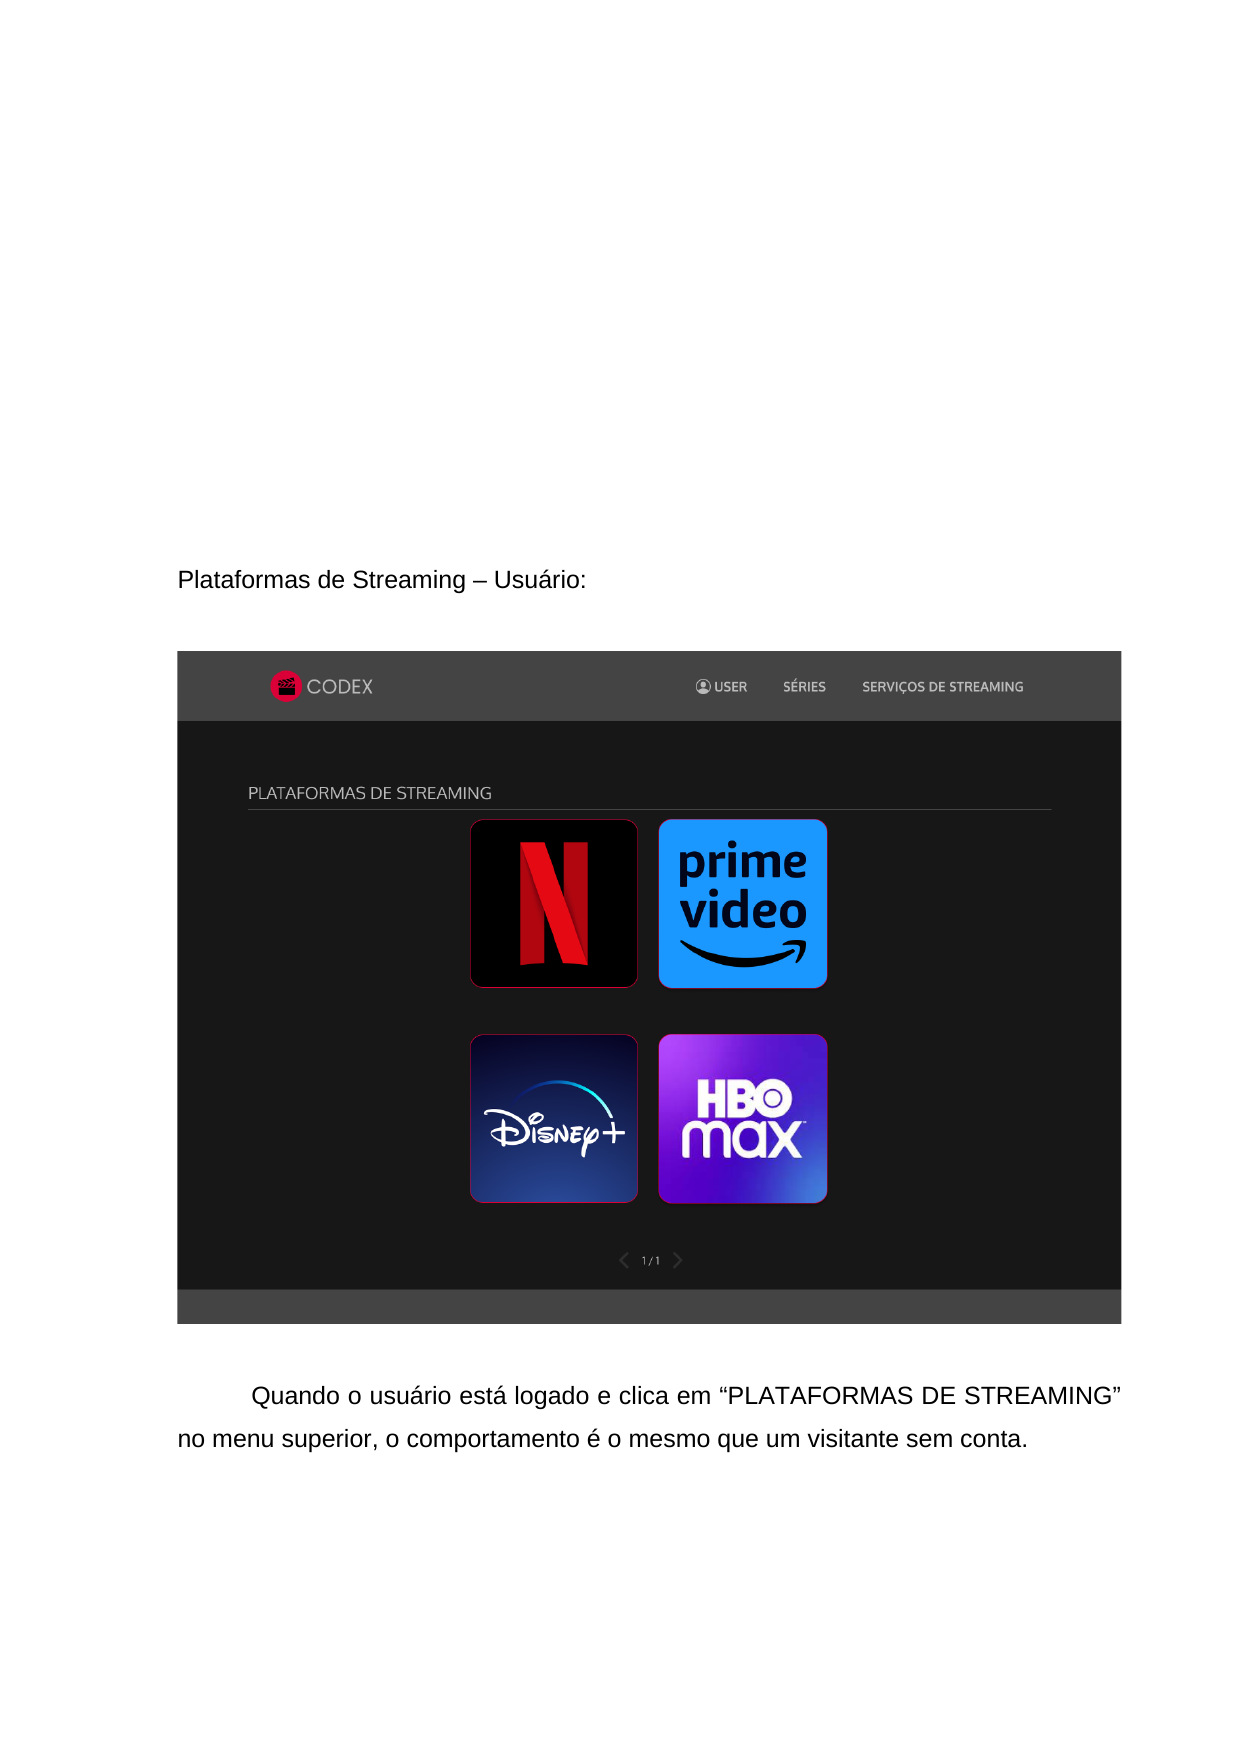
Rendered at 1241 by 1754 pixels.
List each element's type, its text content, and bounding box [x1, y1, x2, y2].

picture [177, 651, 1122, 1324]
text Plataformas de Streaming – Usuário: [177, 565, 1122, 594]
text Quando o usuário está logado e clica em “PLATAFORMAS DE STREAMING” no menu superior, o comportamento é o mesmo que um visitante sem conta. [177, 1381, 1122, 1452]
